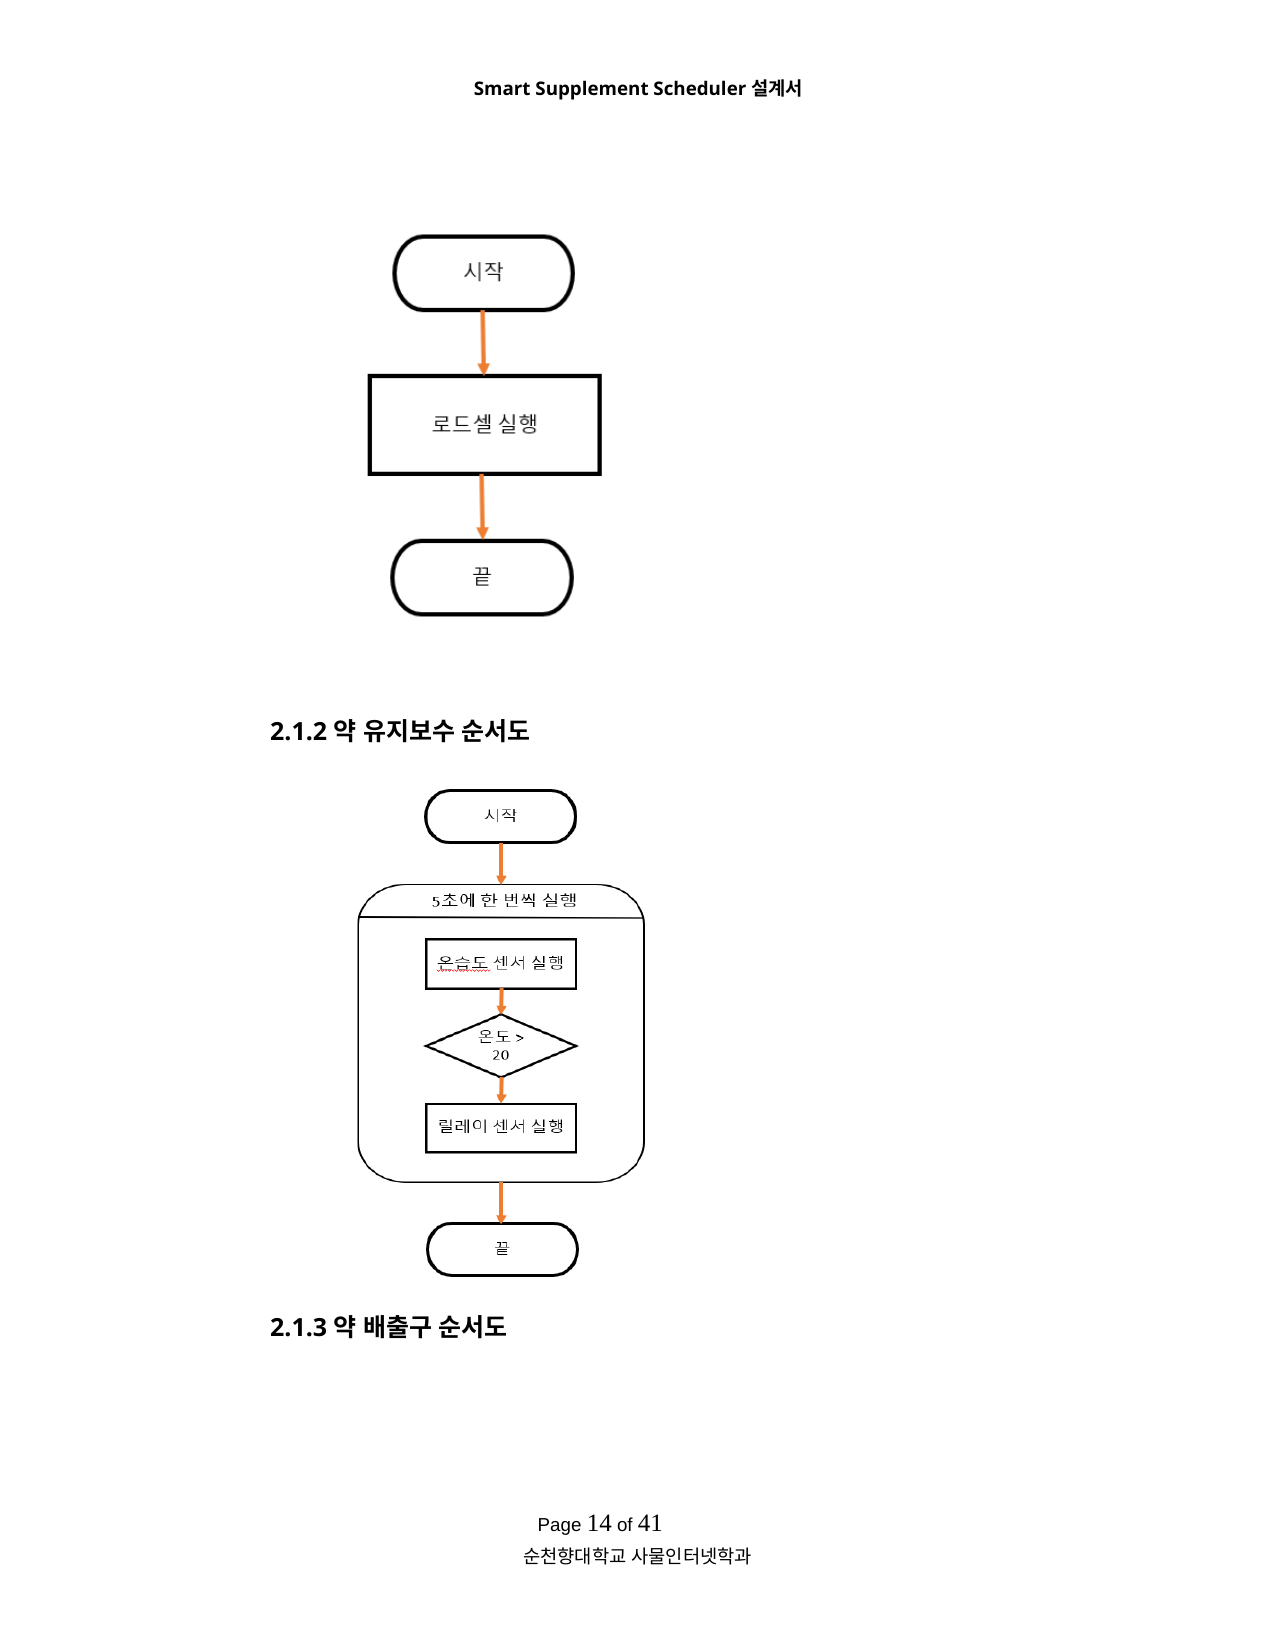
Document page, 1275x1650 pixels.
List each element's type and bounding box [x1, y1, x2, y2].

picture [270, 753, 699, 1304]
picture [270, 143, 677, 708]
